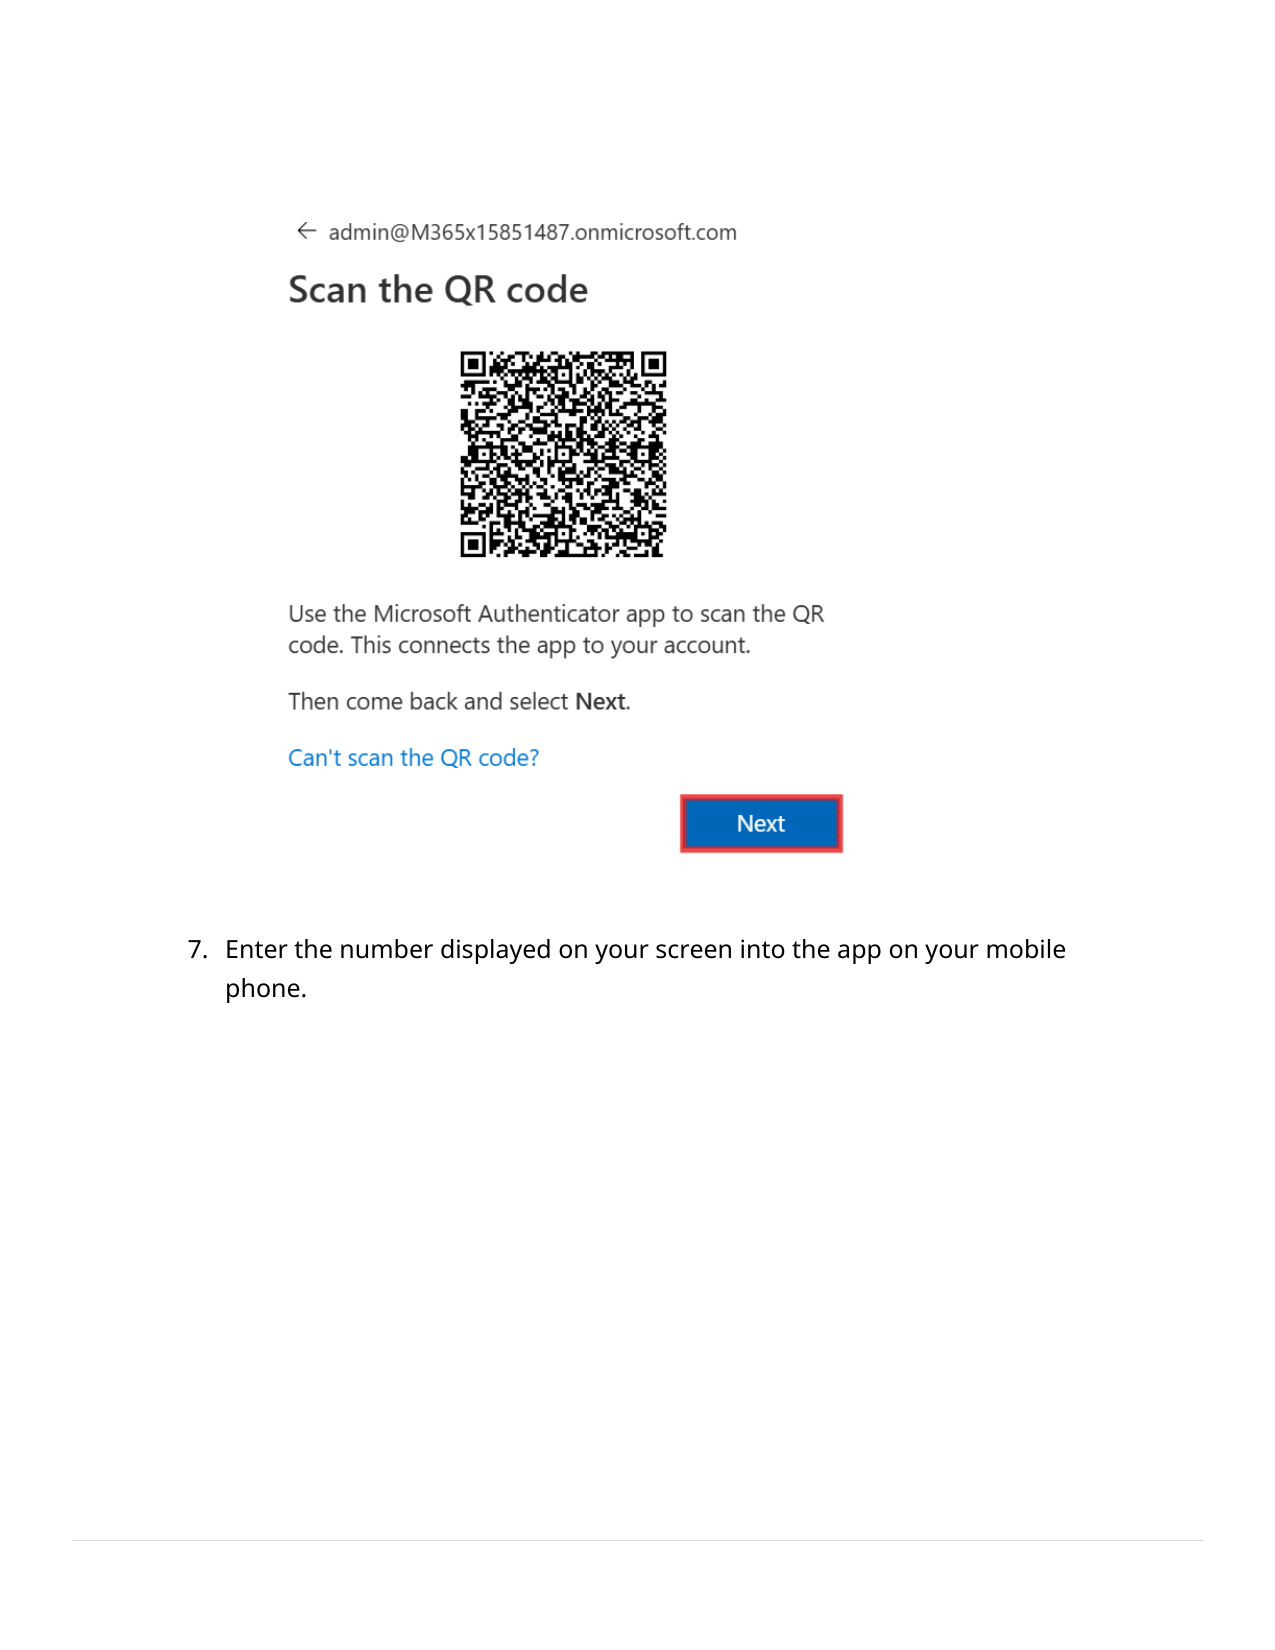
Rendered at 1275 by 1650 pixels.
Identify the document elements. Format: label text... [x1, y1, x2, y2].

picture [225, 150, 902, 911]
list Enter the number displayed on your screen into the app on your mobile phone. [187, 931, 1125, 1004]
